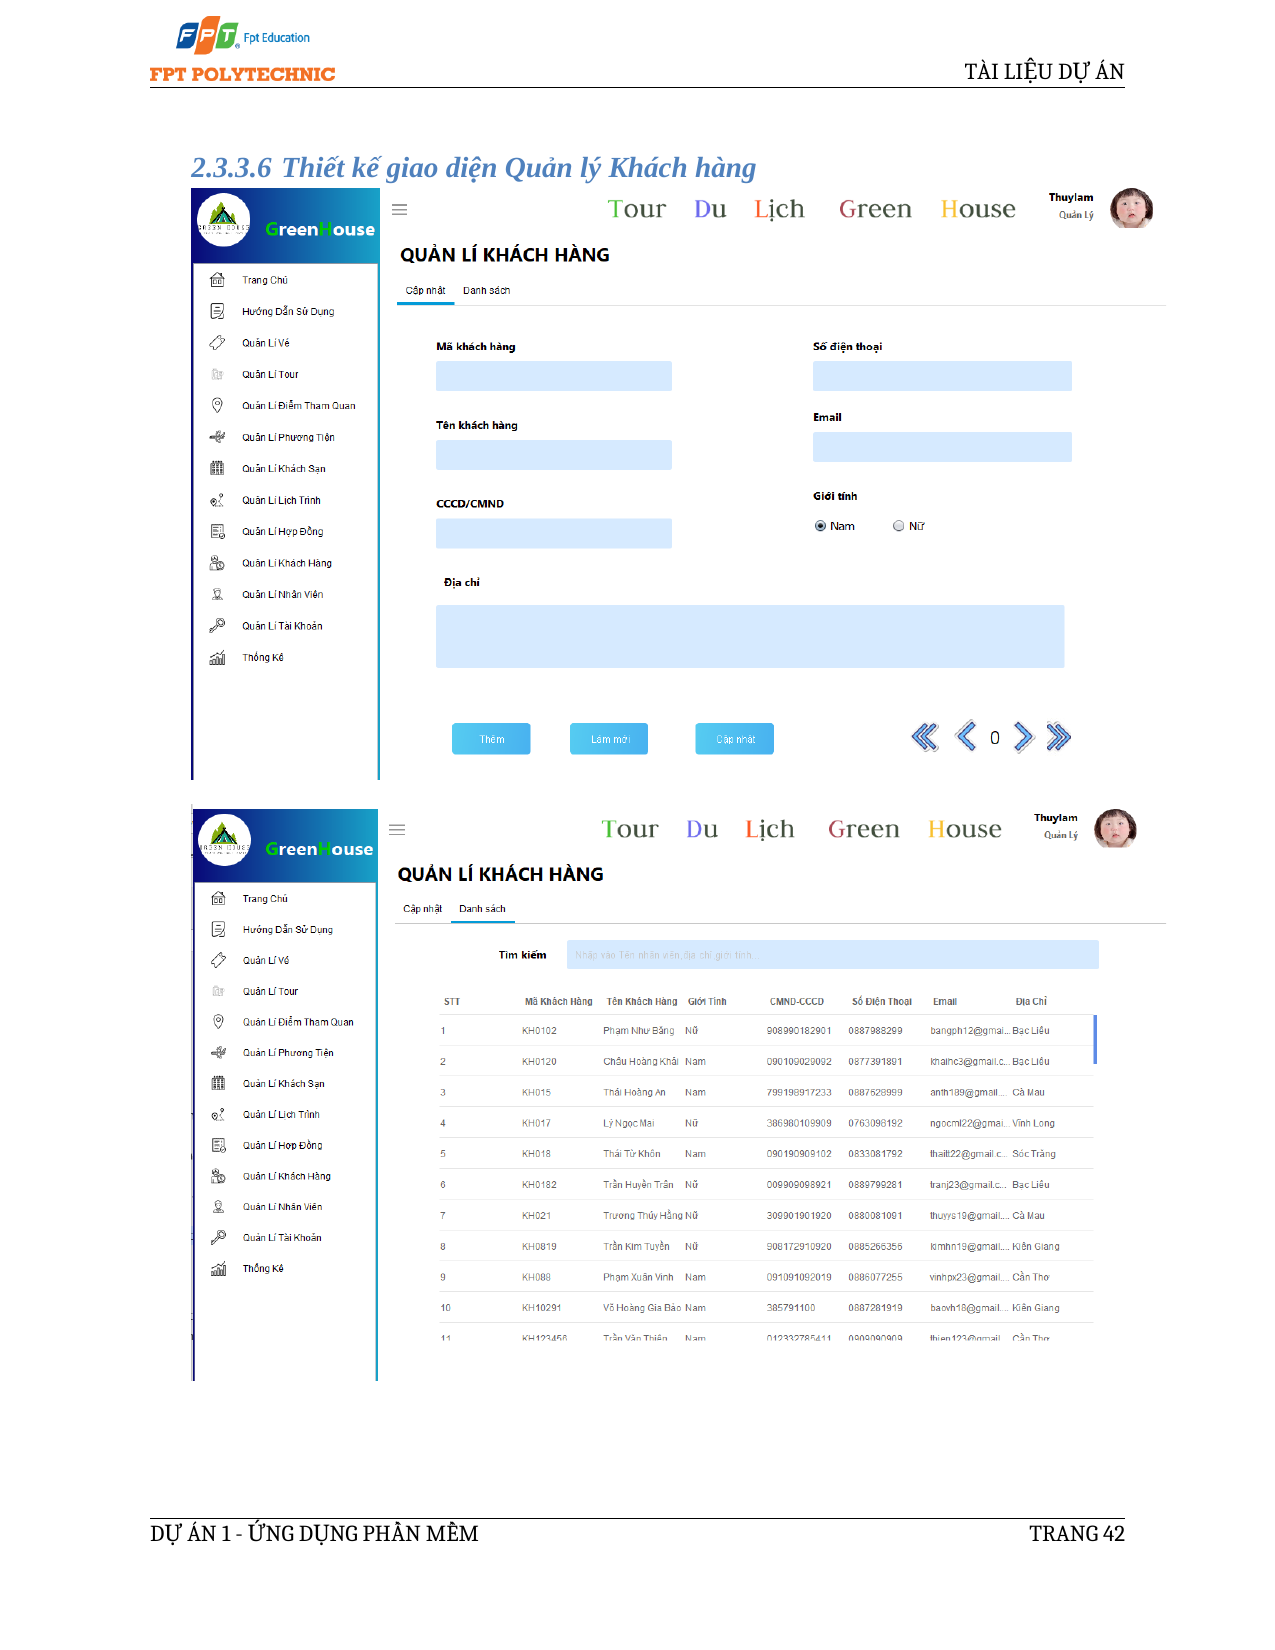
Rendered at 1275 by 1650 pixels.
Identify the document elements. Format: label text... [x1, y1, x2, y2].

subtitle Thiết kế giao diện Quản lý Khách hàng [191, 150, 1125, 183]
picture [150, 16, 337, 81]
picture [191, 188, 1167, 780]
picture [191, 804, 1167, 1381]
